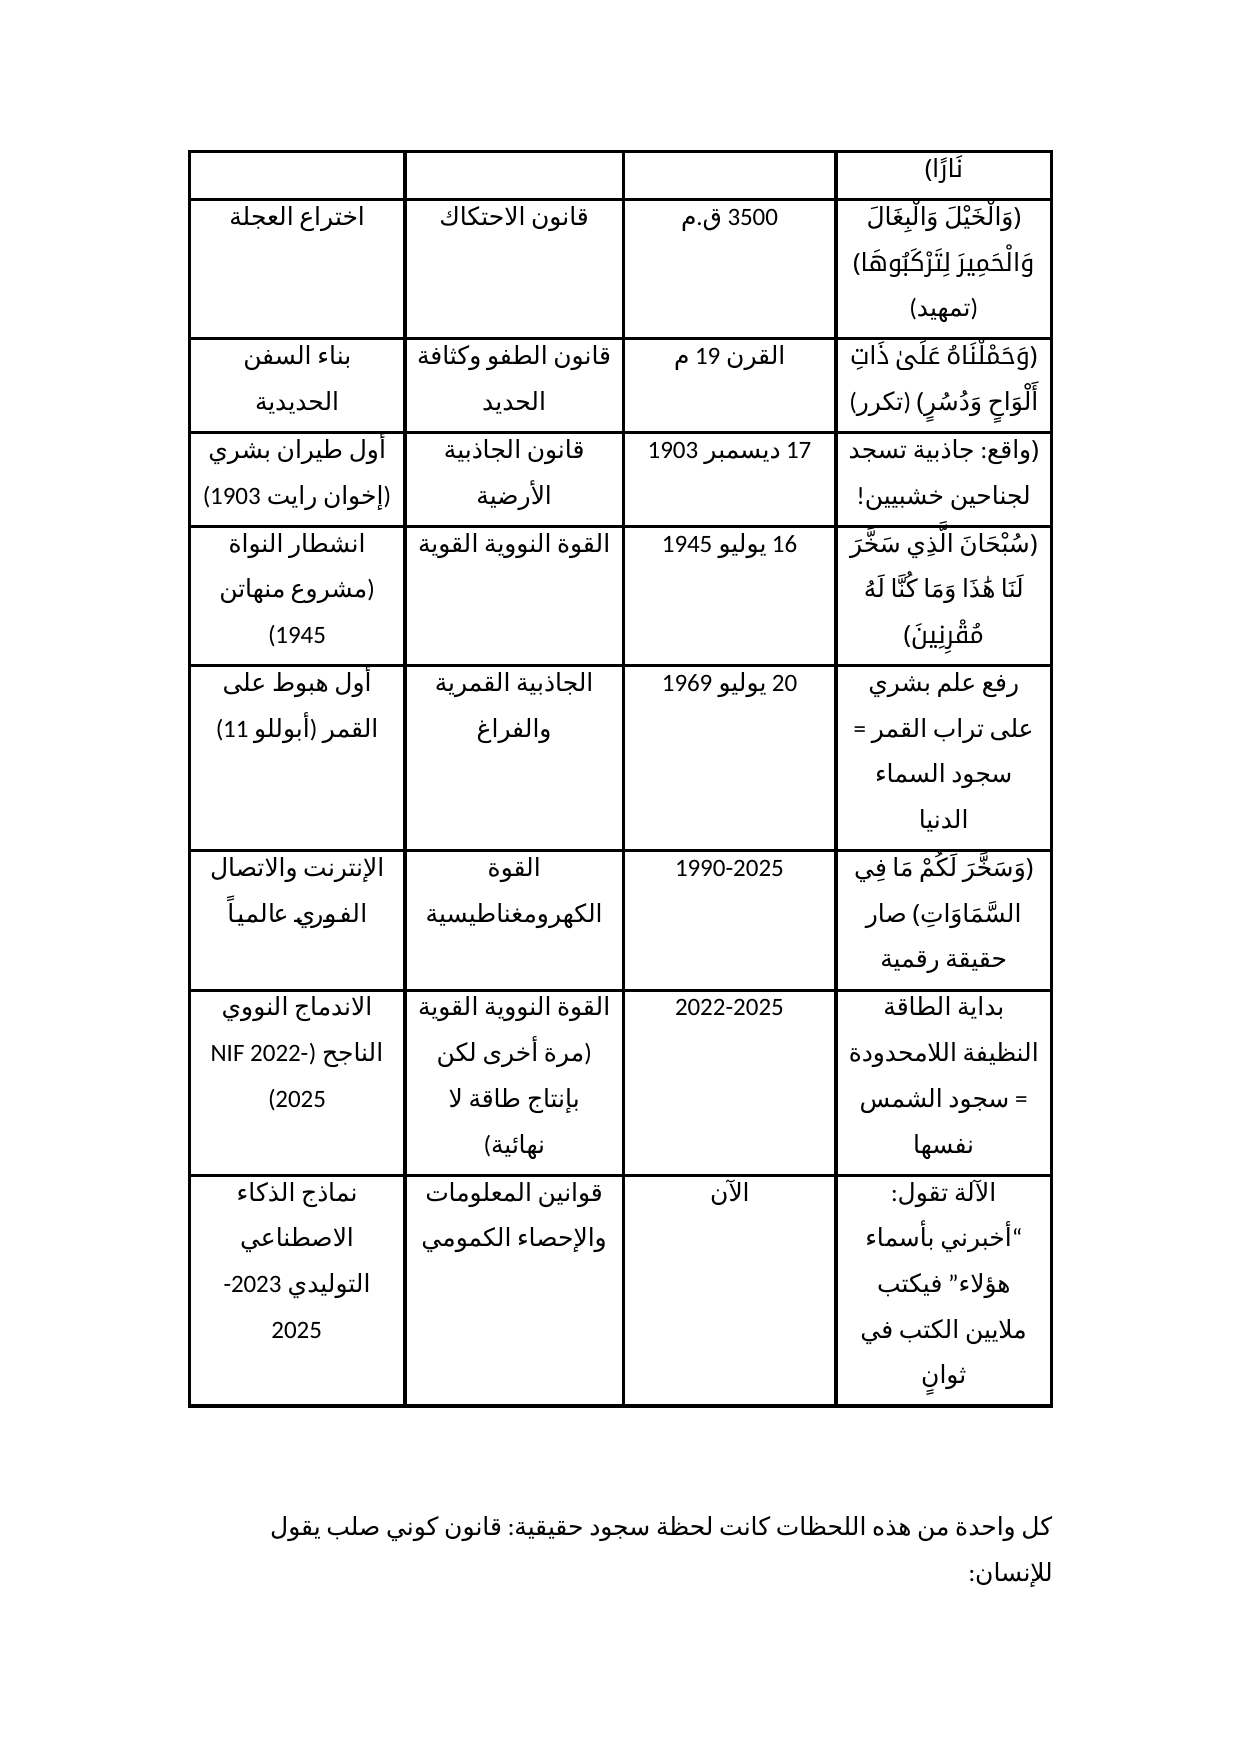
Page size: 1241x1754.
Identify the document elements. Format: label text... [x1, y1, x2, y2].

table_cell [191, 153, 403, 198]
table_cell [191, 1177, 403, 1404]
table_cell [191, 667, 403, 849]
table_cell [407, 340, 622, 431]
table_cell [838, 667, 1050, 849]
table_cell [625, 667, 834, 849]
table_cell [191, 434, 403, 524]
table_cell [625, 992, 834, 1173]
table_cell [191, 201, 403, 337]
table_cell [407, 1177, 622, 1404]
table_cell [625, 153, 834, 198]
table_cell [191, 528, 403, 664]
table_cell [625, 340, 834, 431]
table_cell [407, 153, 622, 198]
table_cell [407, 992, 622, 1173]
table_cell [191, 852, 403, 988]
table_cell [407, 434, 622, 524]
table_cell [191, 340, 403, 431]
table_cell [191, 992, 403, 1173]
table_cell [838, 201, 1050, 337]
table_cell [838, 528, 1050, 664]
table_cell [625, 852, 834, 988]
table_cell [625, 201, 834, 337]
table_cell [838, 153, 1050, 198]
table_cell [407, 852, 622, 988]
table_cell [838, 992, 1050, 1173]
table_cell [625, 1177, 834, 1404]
text كل واحدة من هذه اللحظات كانت لحظة سجود حقيقية: قانون كوني صلب يقول للإنسان: [187, 1512, 1053, 1588]
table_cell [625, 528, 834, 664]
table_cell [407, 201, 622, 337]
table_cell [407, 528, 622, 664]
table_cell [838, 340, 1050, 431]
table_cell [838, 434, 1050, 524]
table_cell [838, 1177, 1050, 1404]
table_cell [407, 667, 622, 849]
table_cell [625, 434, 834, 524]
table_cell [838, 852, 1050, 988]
